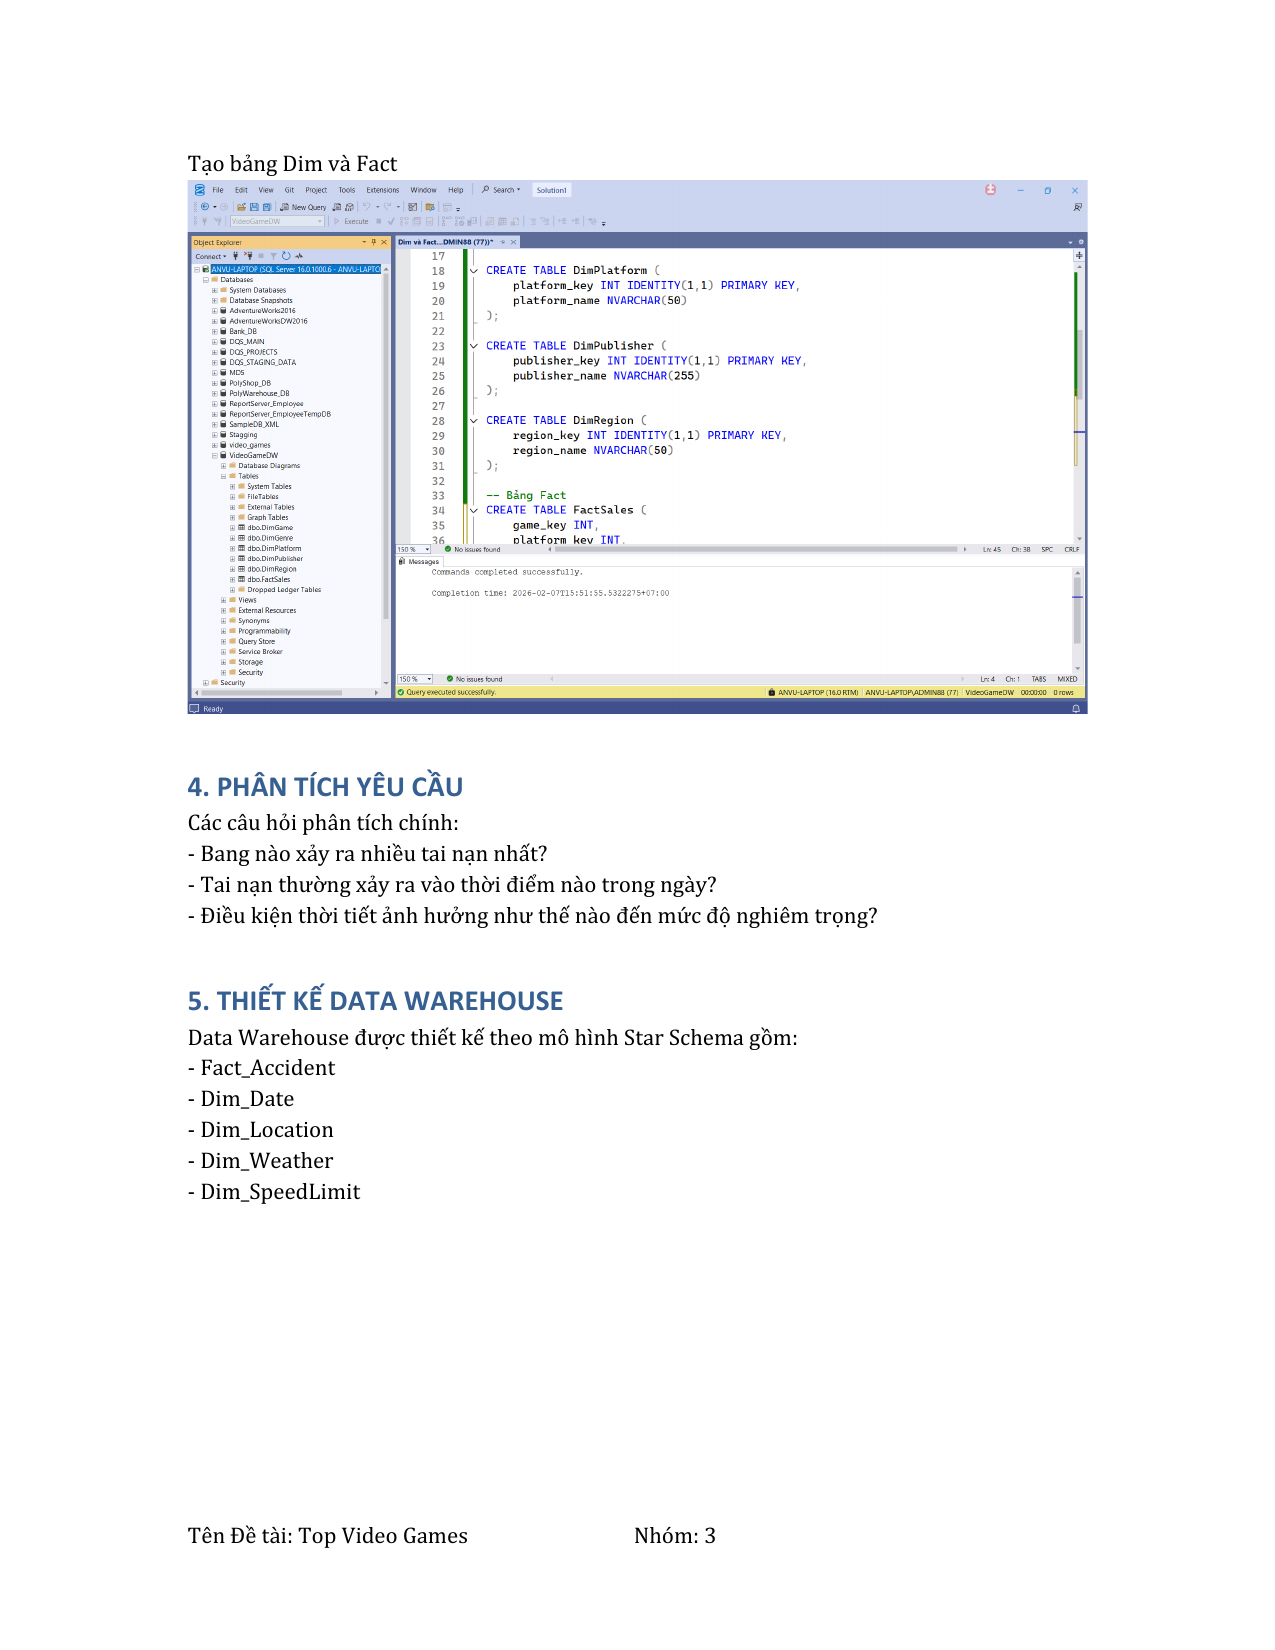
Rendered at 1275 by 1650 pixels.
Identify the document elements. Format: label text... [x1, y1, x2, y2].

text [187, 1023, 1087, 1235]
subtitle 5. THIẾT KẾ DATA WAREHOUSE [187, 982, 1087, 1018]
text Tạo bảng Dim và Fact [187, 150, 1087, 180]
text Các câu hỏi phân tích chính: - Bang nào xảy ra nhiều tai nạn nhất? - Tai nạn thường xảy ra vào thời điểm nào trong ngày? - Điều kiện thời tiết ảnh hưởng như thế nào đến mức độ nghiêm trọng? [187, 809, 1087, 928]
subtitle 4. PHÂN TÍCH YÊU CẦU [187, 768, 1087, 804]
picture [187, 180, 1088, 714]
